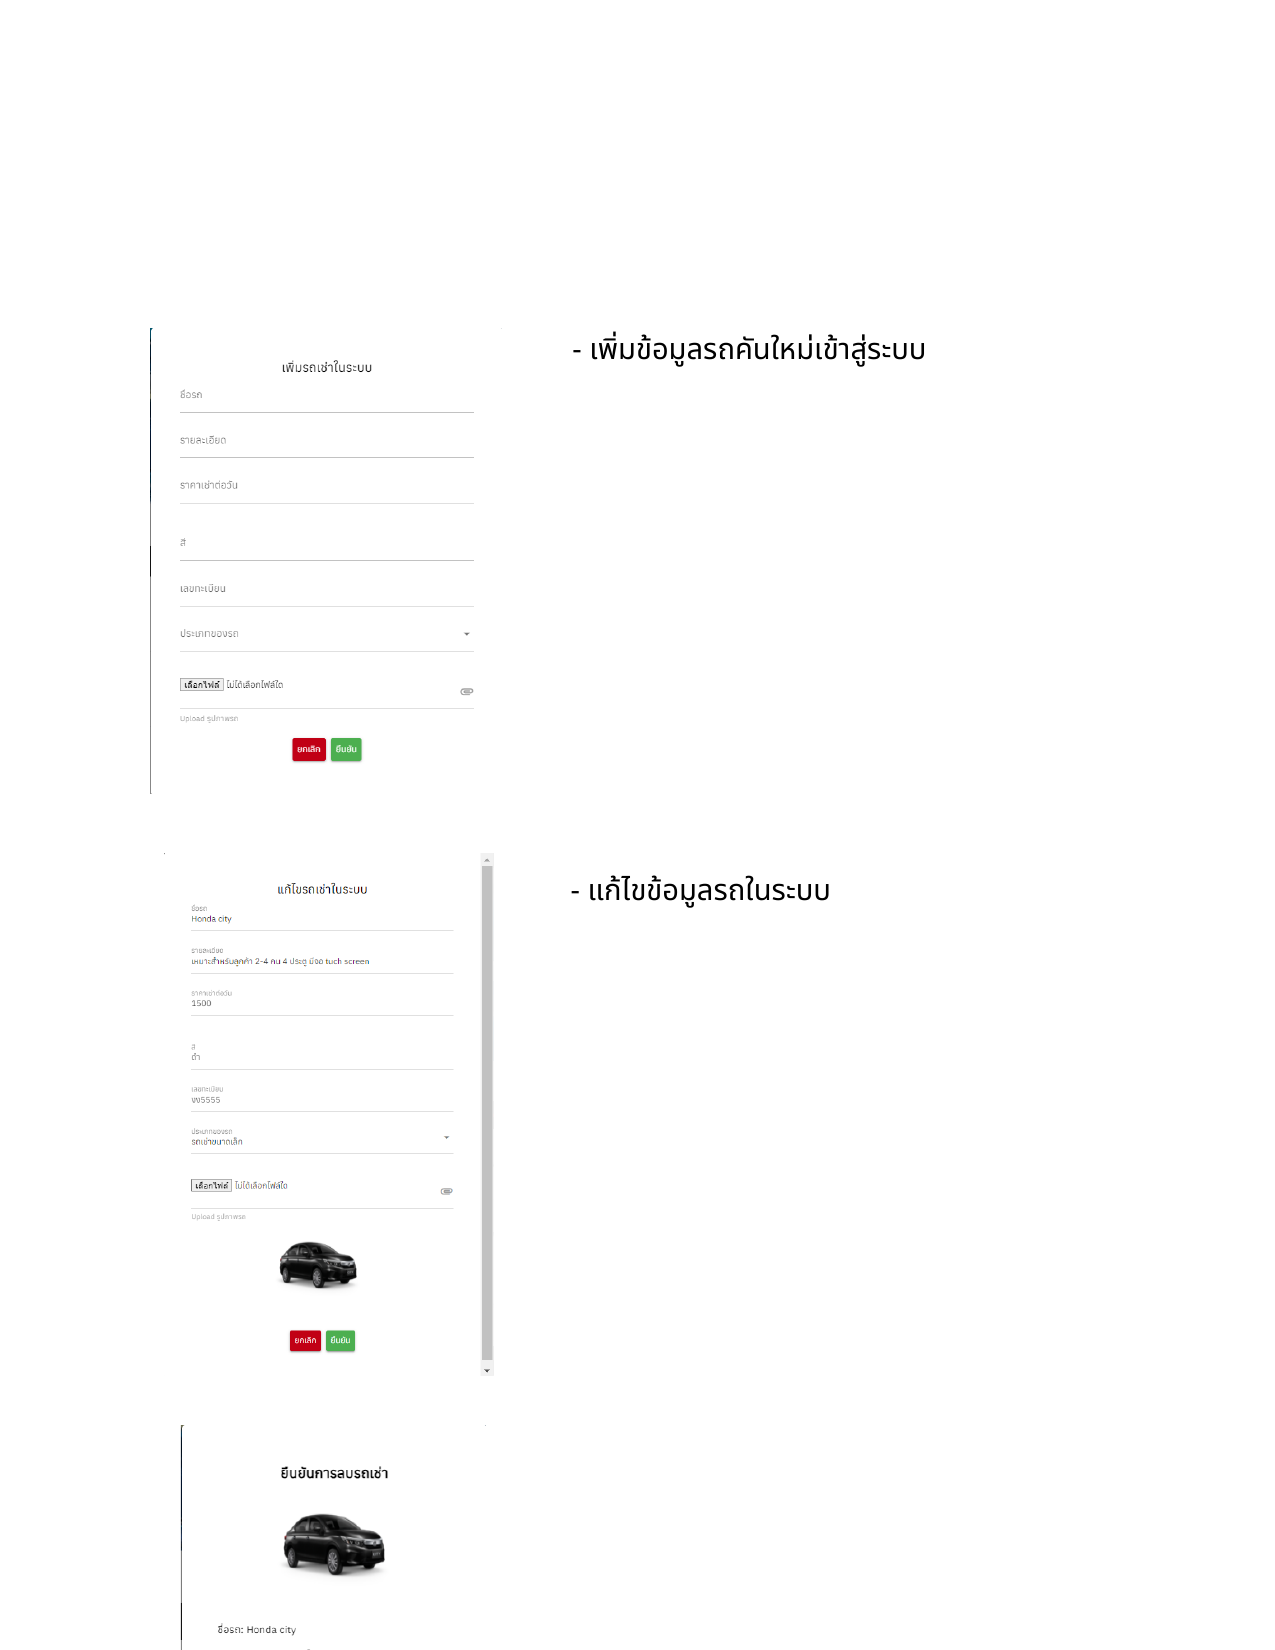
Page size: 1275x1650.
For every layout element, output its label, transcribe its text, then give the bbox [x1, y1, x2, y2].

picture [150, 373, 502, 794]
text - เพิ่มข้อมูลรถคันใหม่เข้าสู่ระบบ [150, 328, 1125, 373]
picture [164, 853, 494, 869]
text - แก้ไขข้อมูลรถในระบบ [150, 869, 1125, 913]
picture [164, 913, 494, 1376]
picture [180, 1425, 486, 1650]
